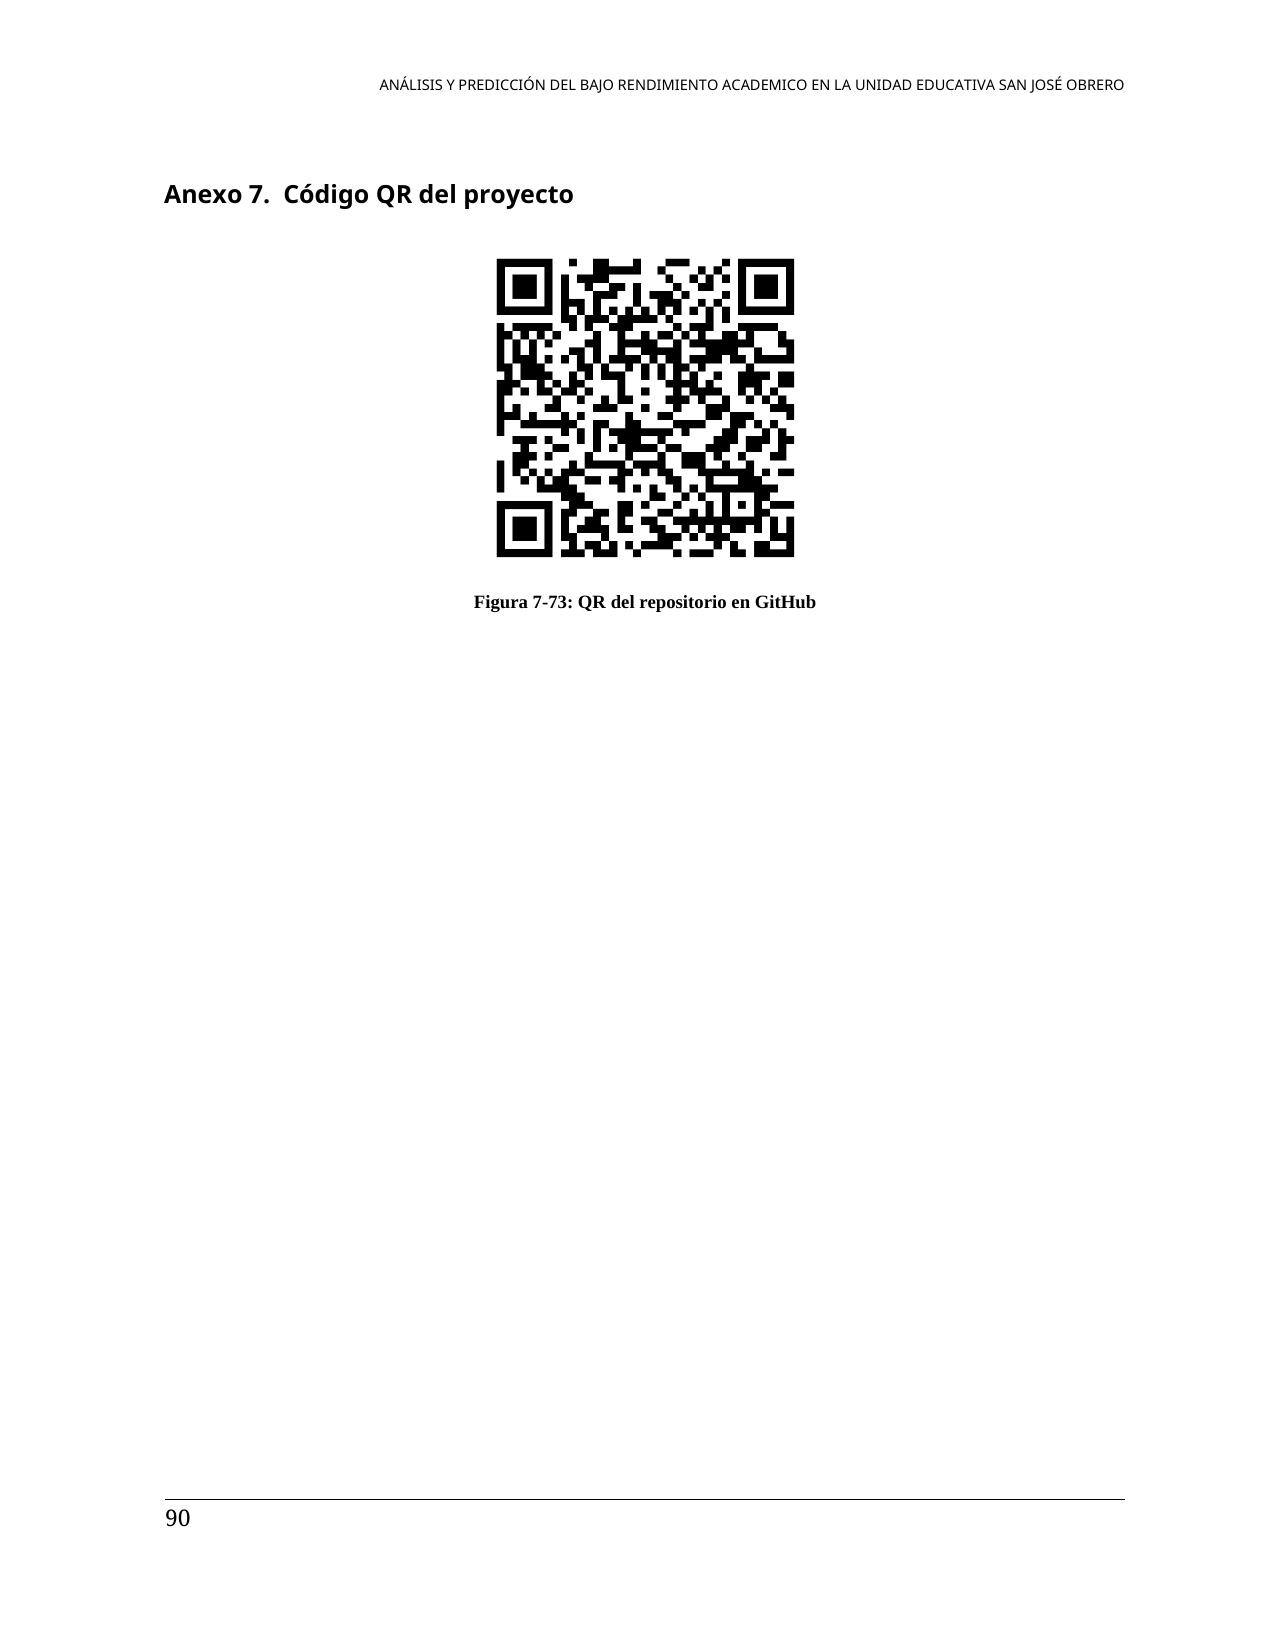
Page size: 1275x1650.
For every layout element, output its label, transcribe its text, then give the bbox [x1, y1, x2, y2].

subtitle Código QR del proyecto [164, 177, 1125, 211]
picture [480, 242, 810, 573]
